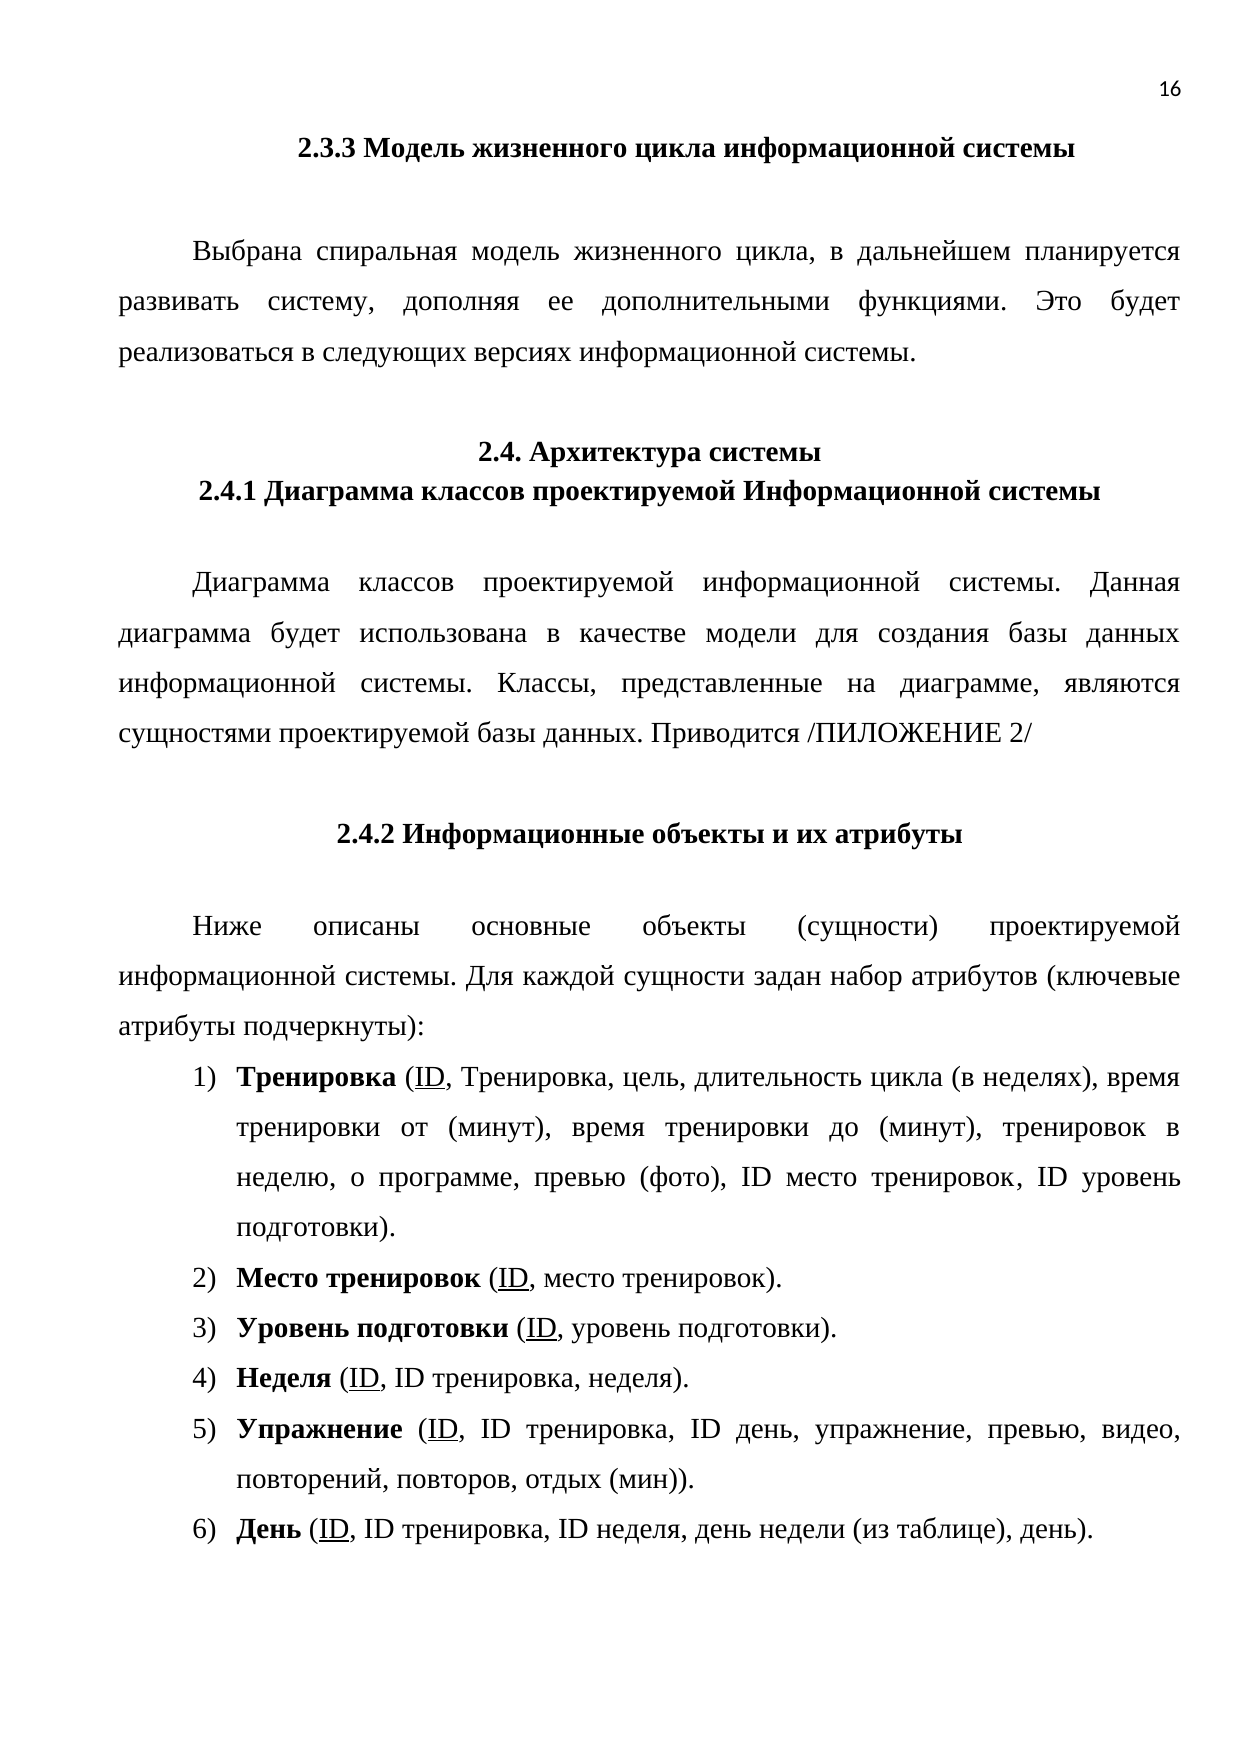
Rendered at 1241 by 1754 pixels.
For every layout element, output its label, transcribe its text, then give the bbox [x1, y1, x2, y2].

text Диаграмма классов проектируемой информационной системы. Данная диаграмма будет использована в качестве модели для создания базы данных информационной системы. Классы, представленные на диаграмме, являются сущностями проектируемой базы данных. Приводится /ПИЛОЖЕНИЕ 2/ [118, 564, 1181, 749]
text Выбрана спиральная модель жизненного цикла, в дальнейшем планируется развивать систему, дополняя ее дополнительными функциями. Это будет реализоваться в следующих версиях информационной системы. [118, 233, 1181, 367]
list Тренировка (ID, Тренировка, цель, длительность цикла (в неделях), время тренировки от (минут), время тренировки до (минут), тренировок в неделю, о программе, превью (фото), ID место тренировок, ID уровень подготовки). [192, 1059, 1181, 1243]
list Уровень подготовки (ID, уровень подготовки). [192, 1310, 1181, 1344]
subtitle 2.4.1 Диаграмма классов проектируемой Информационной системы [118, 473, 1181, 507]
list Неделя (ID, ID тренировка, неделя). [192, 1361, 1181, 1394]
list Упражнение (ID, ID тренировка, ID день, упражнение, превью, видео, повторений, повторов, отдых (мин)). [192, 1411, 1181, 1495]
subtitle 2.3.3 Модель жизненного цикла информационной системы [118, 130, 1181, 163]
text Ниже описаны основные объекты (сущности) проектируемой информационной системы. Для каждой сущности задан набор атрибутов (ключевые атрибуты подчеркнуты): [118, 908, 1181, 1042]
subtitle 2.4.2 Информационные объекты и их атрибуты [118, 816, 1181, 850]
subtitle 2.4. Архитектура системы [118, 434, 1181, 468]
list Место тренировок (ID, место тренировок). [192, 1260, 1181, 1293]
list День (ID, ID тренировка, ID неделя, день недели (из таблице), день). [192, 1511, 1181, 1545]
